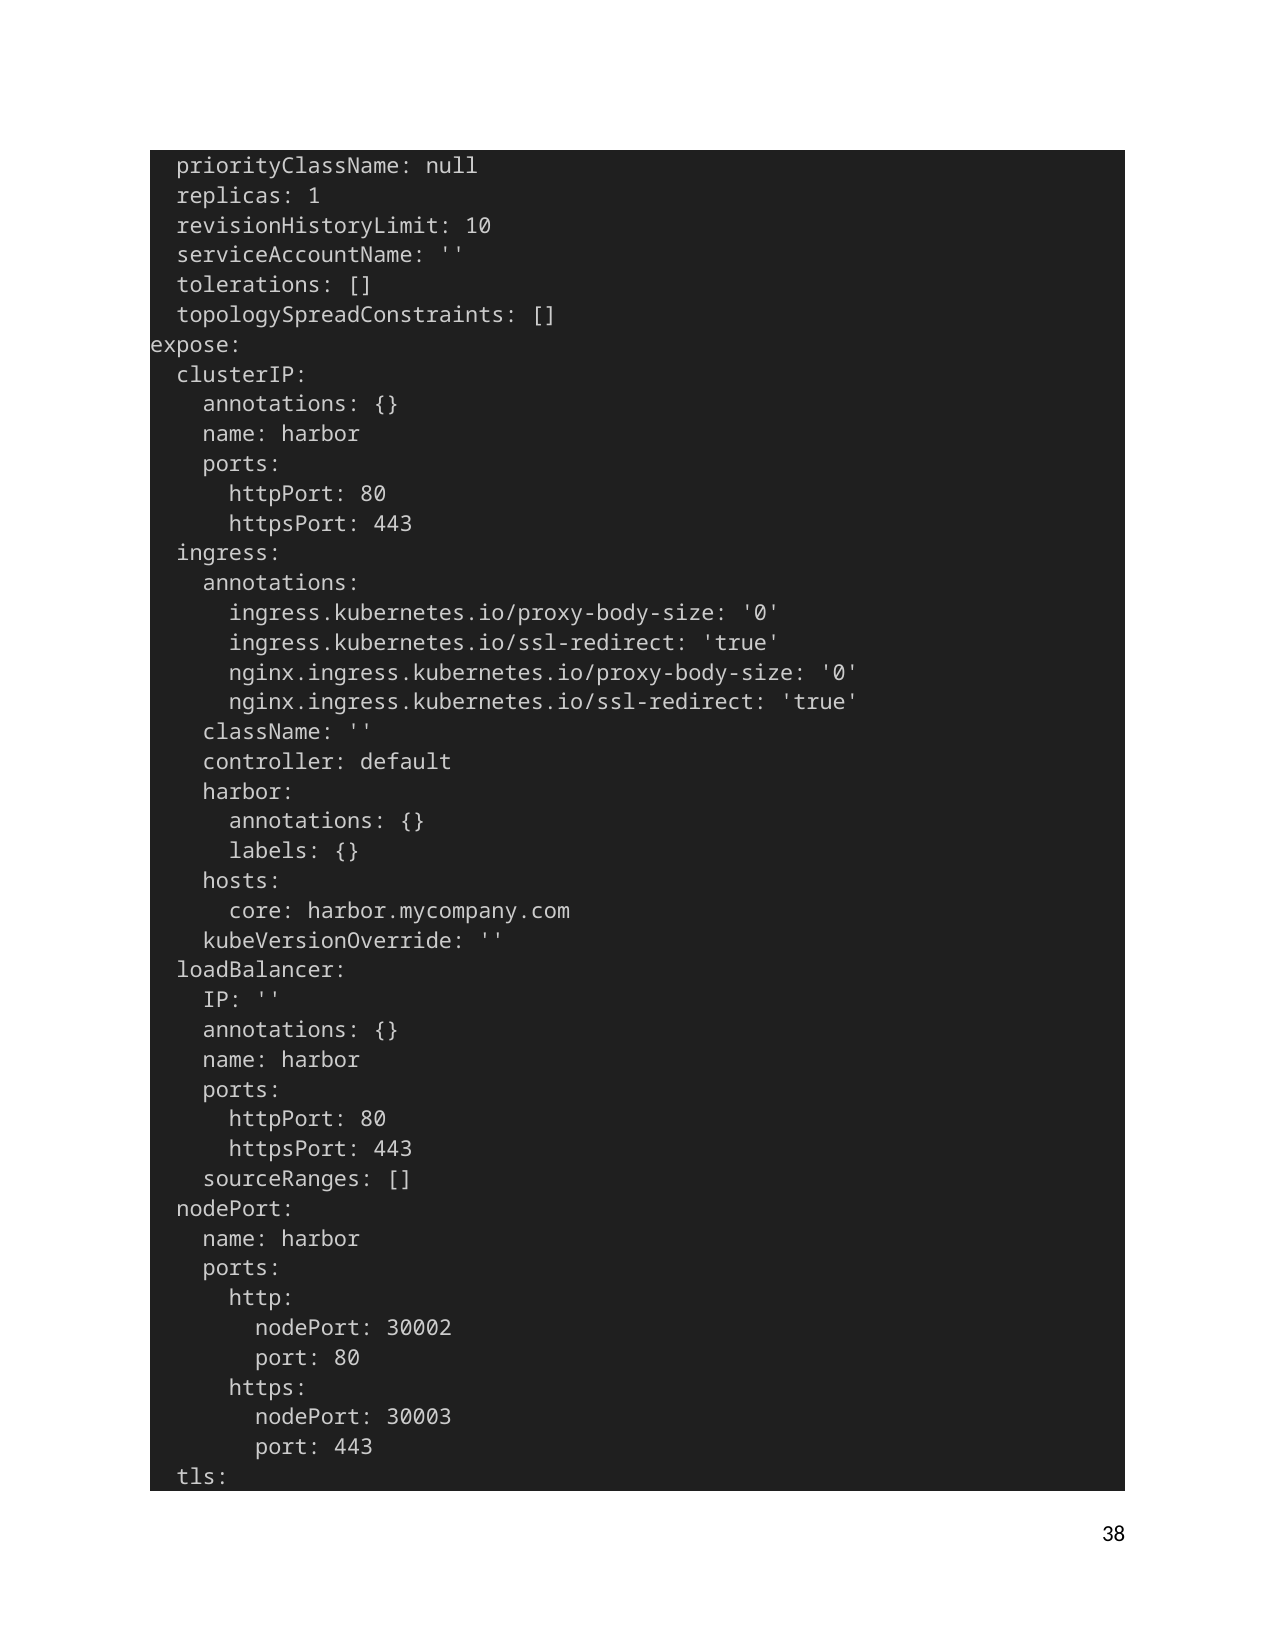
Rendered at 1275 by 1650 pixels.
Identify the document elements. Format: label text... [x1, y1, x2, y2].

text expose: [150, 329, 1125, 358]
text https: [150, 1371, 1125, 1401]
text httpsPort: 443 [150, 507, 1125, 537]
text nodePort: 30002 [150, 1312, 1125, 1342]
text sourceRanges: [] [150, 1163, 1125, 1193]
text http: [150, 1282, 1125, 1312]
text name: harbor [150, 1044, 1125, 1073]
text clusterIP: [150, 358, 1125, 388]
text hosts: [150, 865, 1125, 895]
text ingress.kubernetes.io/proxy-body-size: '0' [150, 597, 1125, 627]
text priorityClassName: null [150, 150, 1125, 180]
text port: 80 [150, 1342, 1125, 1371]
text port: 443 [150, 1431, 1125, 1461]
text httpPort: 80 [150, 478, 1125, 507]
text httpsPort: 443 [150, 1133, 1125, 1163]
text topologySpreadConstraints: [] [150, 299, 1125, 329]
text revisionHistoryLimit: 10 [150, 209, 1125, 239]
text ports: [150, 448, 1125, 478]
text annotations: {} [150, 1014, 1125, 1044]
text controller: default [150, 746, 1125, 776]
text labels: {} [150, 835, 1125, 865]
text nginx.ingress.kubernetes.io/ssl-redirect: 'true' [150, 686, 1125, 716]
text ingress: [150, 537, 1125, 567]
text nginx.ingress.kubernetes.io/proxy-body-size: '0' [150, 656, 1125, 686]
text harbor: [150, 776, 1125, 805]
text ports: [150, 1252, 1125, 1282]
text loadBalancer: [150, 954, 1125, 984]
text httpPort: 80 [150, 1103, 1125, 1133]
text annotations: [150, 567, 1125, 597]
text name: harbor [150, 1222, 1125, 1252]
text serviceAccountName: '' [150, 239, 1125, 269]
text kubeVersionOverride: '' [150, 924, 1125, 954]
text ports: [150, 1073, 1125, 1103]
text nodePort: 30003 [150, 1401, 1125, 1431]
text core: harbor.mycompany.com [150, 895, 1125, 924]
text annotations: {} [150, 805, 1125, 835]
text tolerations: [] [150, 269, 1125, 299]
text className: '' [150, 716, 1125, 746]
text IP: '' [150, 984, 1125, 1014]
text annotations: {} [150, 388, 1125, 418]
text nodePort: [150, 1193, 1125, 1222]
text replicas: 1 [150, 180, 1125, 209]
text ingress.kubernetes.io/ssl-redirect: 'true' [150, 627, 1125, 656]
text name: harbor [150, 418, 1125, 448]
text tls: [150, 1461, 1125, 1491]
